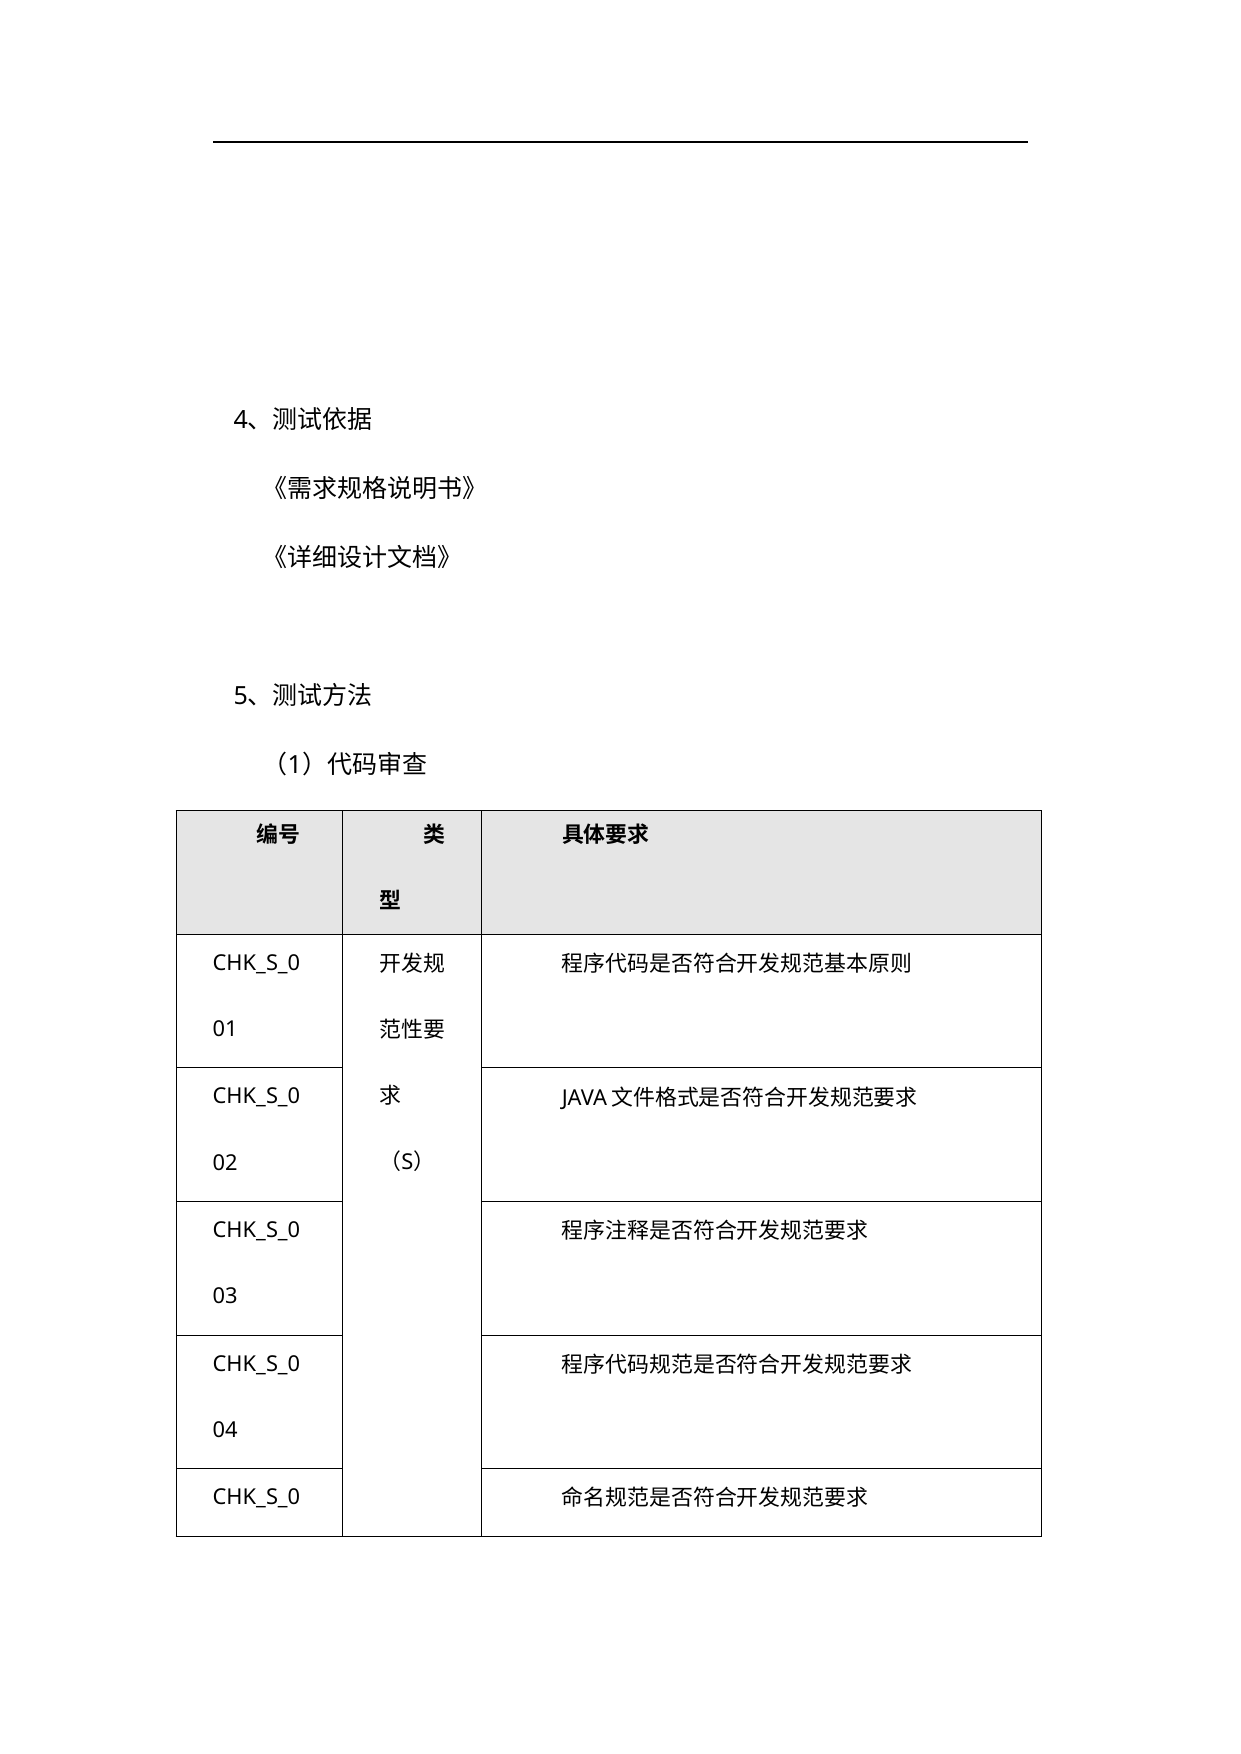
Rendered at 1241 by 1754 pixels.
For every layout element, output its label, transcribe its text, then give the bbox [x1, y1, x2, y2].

table_cell CHK_S_004 [177, 1336, 342, 1468]
table_cell 程序注释是否符合开发规范要求 [482, 1202, 1041, 1334]
table_header 类型 [343, 811, 481, 934]
table_header 编号 [177, 811, 342, 934]
text 《需求规格说明书》 [212, 465, 1028, 509]
table_cell 程序代码是否符合开发规范基本原则 [482, 935, 1041, 1067]
table_cell CHK_S_003 [177, 1202, 342, 1334]
table_cell JAVA文件格式是否符合开发规范要求 [482, 1068, 1041, 1201]
text 5、测试方法 [212, 672, 1028, 716]
text 4、测试依据 [212, 396, 1028, 440]
table_header 具体要求 [482, 811, 1041, 934]
table_cell 命名规范是否符合开发规范要求 [482, 1469, 1041, 1536]
table_cell CHK_S_001 [177, 935, 342, 1067]
table_cell CHK_S_002 [177, 1068, 342, 1201]
table_cell 程序代码规范是否符合开发规范要求 [482, 1336, 1041, 1468]
table_cell 开发规范性要求（S） [343, 935, 481, 1536]
text 《详细设计文档》 [212, 534, 1028, 578]
text （1）代码审查 [212, 741, 1028, 785]
table_cell CHK_S_005 [177, 1469, 342, 1536]
